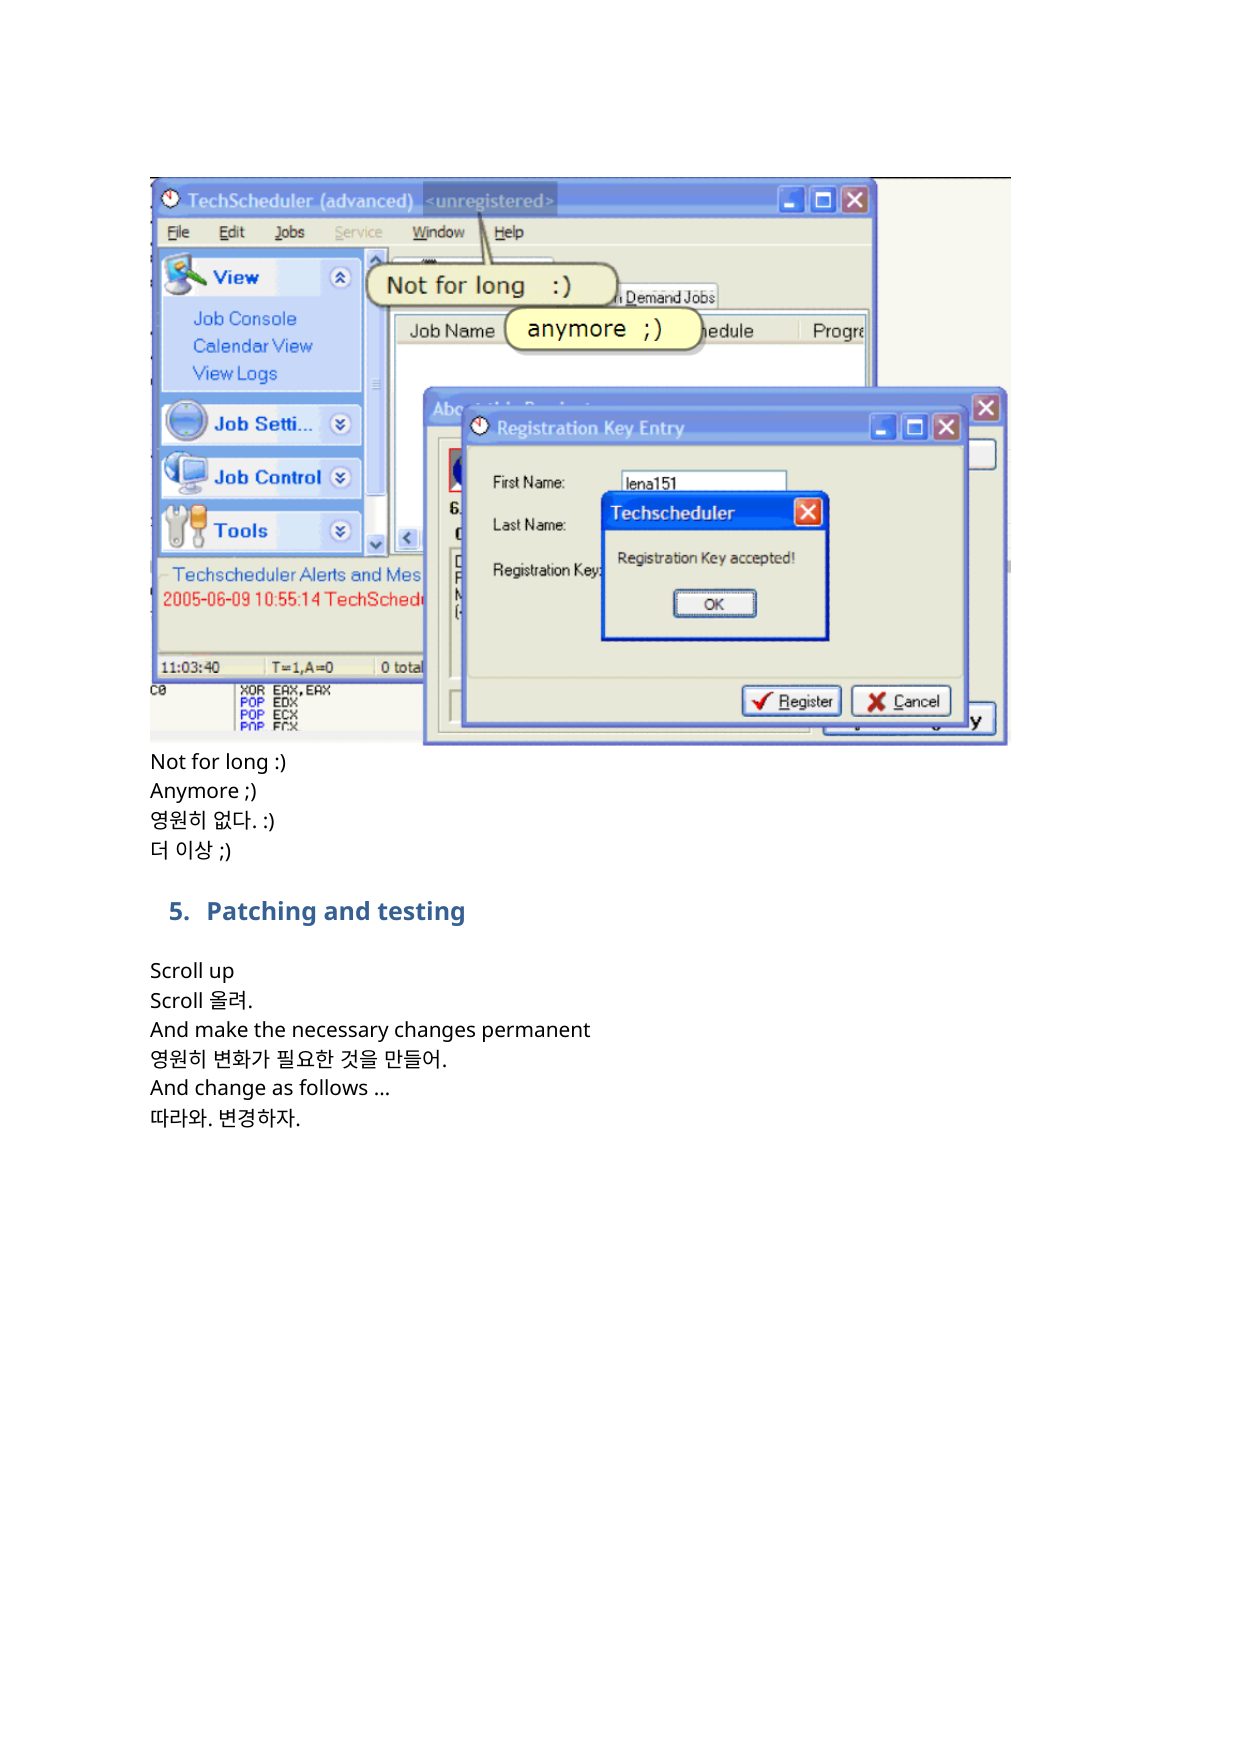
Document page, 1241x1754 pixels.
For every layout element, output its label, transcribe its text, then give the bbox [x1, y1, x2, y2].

text Scroll up [150, 956, 1090, 984]
text 더 이상 ;) [150, 835, 1090, 865]
text Anymore ;) [150, 776, 1090, 804]
text Not for long :) [150, 747, 1090, 776]
text 따라와. 변경하자. [150, 1102, 1090, 1132]
text And make the necessary changes permanent [150, 1015, 1090, 1043]
picture [150, 177, 1011, 748]
text Scroll 올려. [150, 984, 1090, 1015]
text 영원히 없다. :) [150, 804, 1090, 835]
text 영원히 변화가 필요한 것을 만들어. [150, 1043, 1090, 1073]
text And change as follows … [150, 1073, 1090, 1102]
list Patching and testing [169, 893, 1090, 927]
